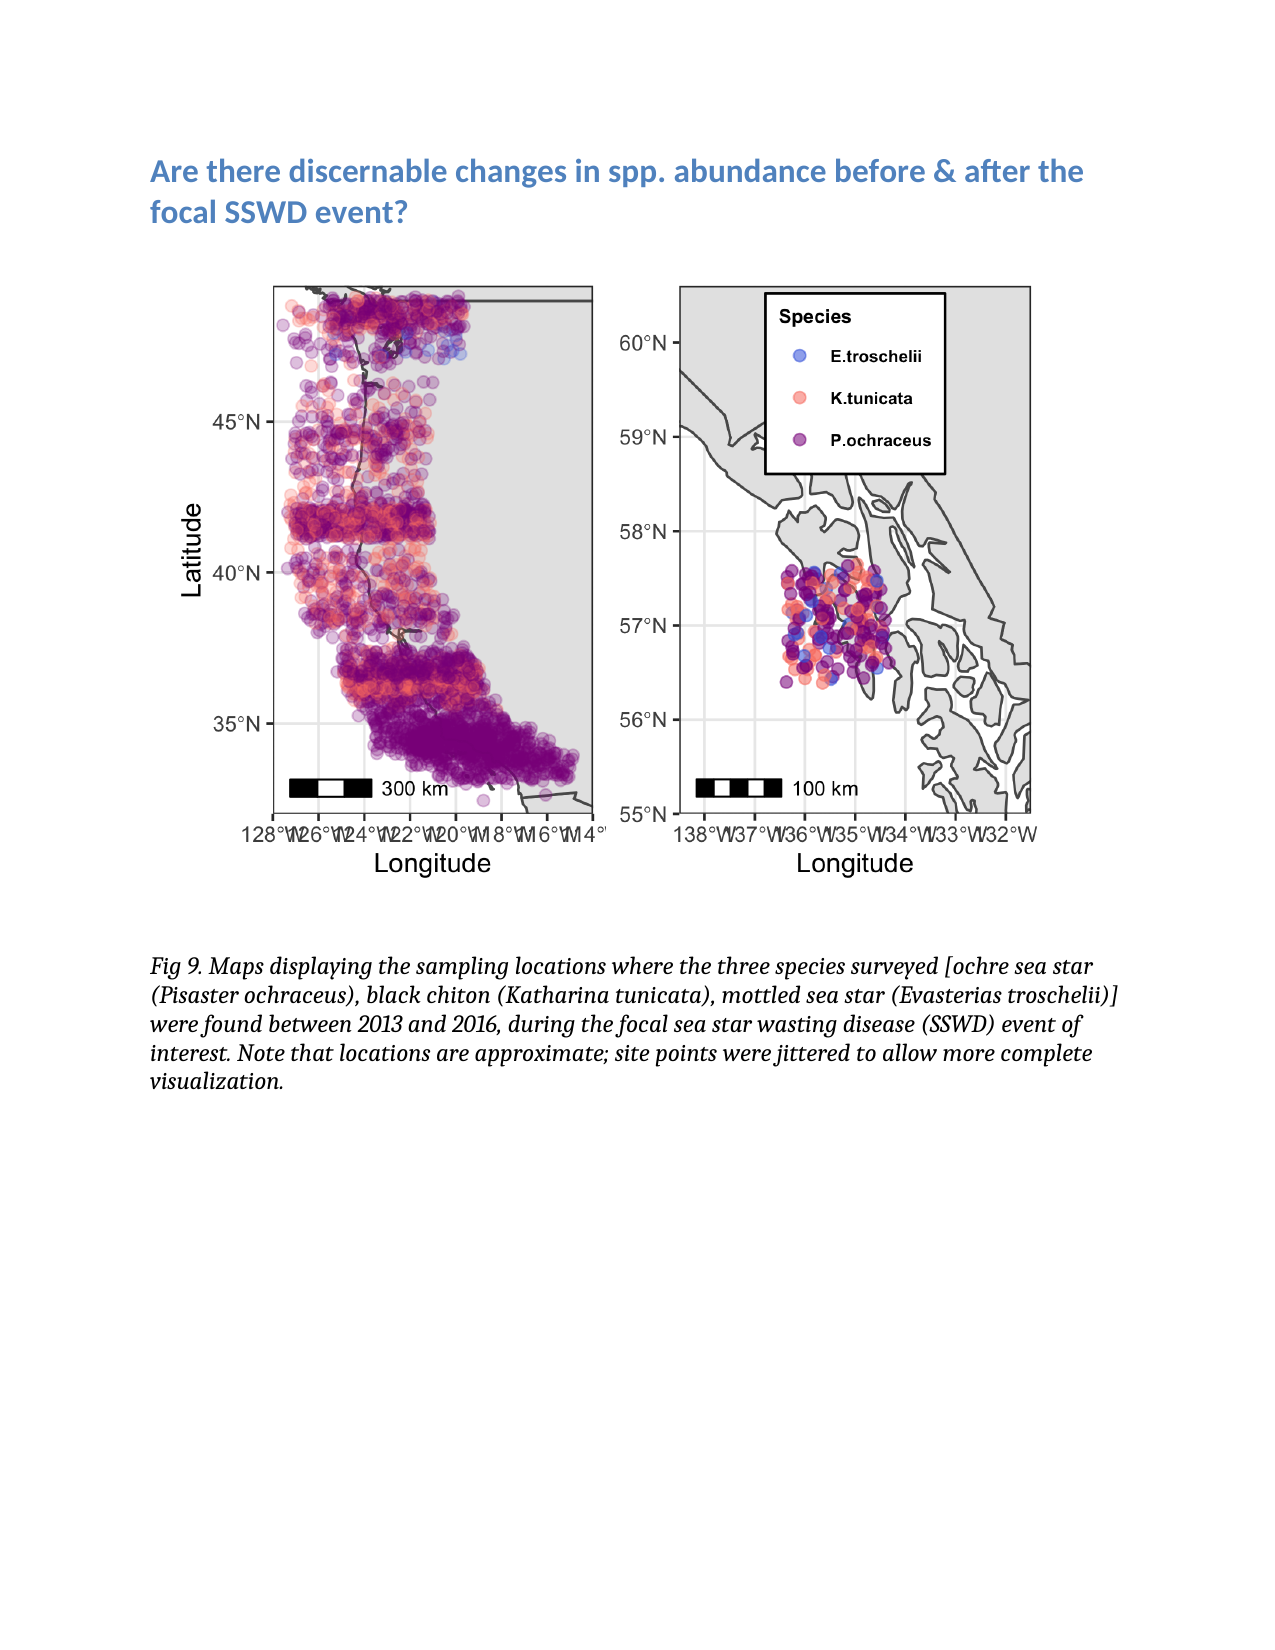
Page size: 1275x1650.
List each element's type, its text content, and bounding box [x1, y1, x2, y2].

text Fig 9. Maps displaying the sampling locations where the three species surveyed [ochre sea star (Pisaster ochraceus), black chiton (Katharina tunicata), mottled sea star (Evasterias troschelii)] were found between 2013 and 2016, during the focal sea star wasting disease (SSWD) event of interest. Note that locations are approximate; site points were jittered to allow more complete visualization. [150, 952, 1125, 1096]
subtitle Are there discernable changes in spp. abundance before & after the focal SSWD event? [150, 150, 1125, 231]
picture [168, 231, 1044, 932]
